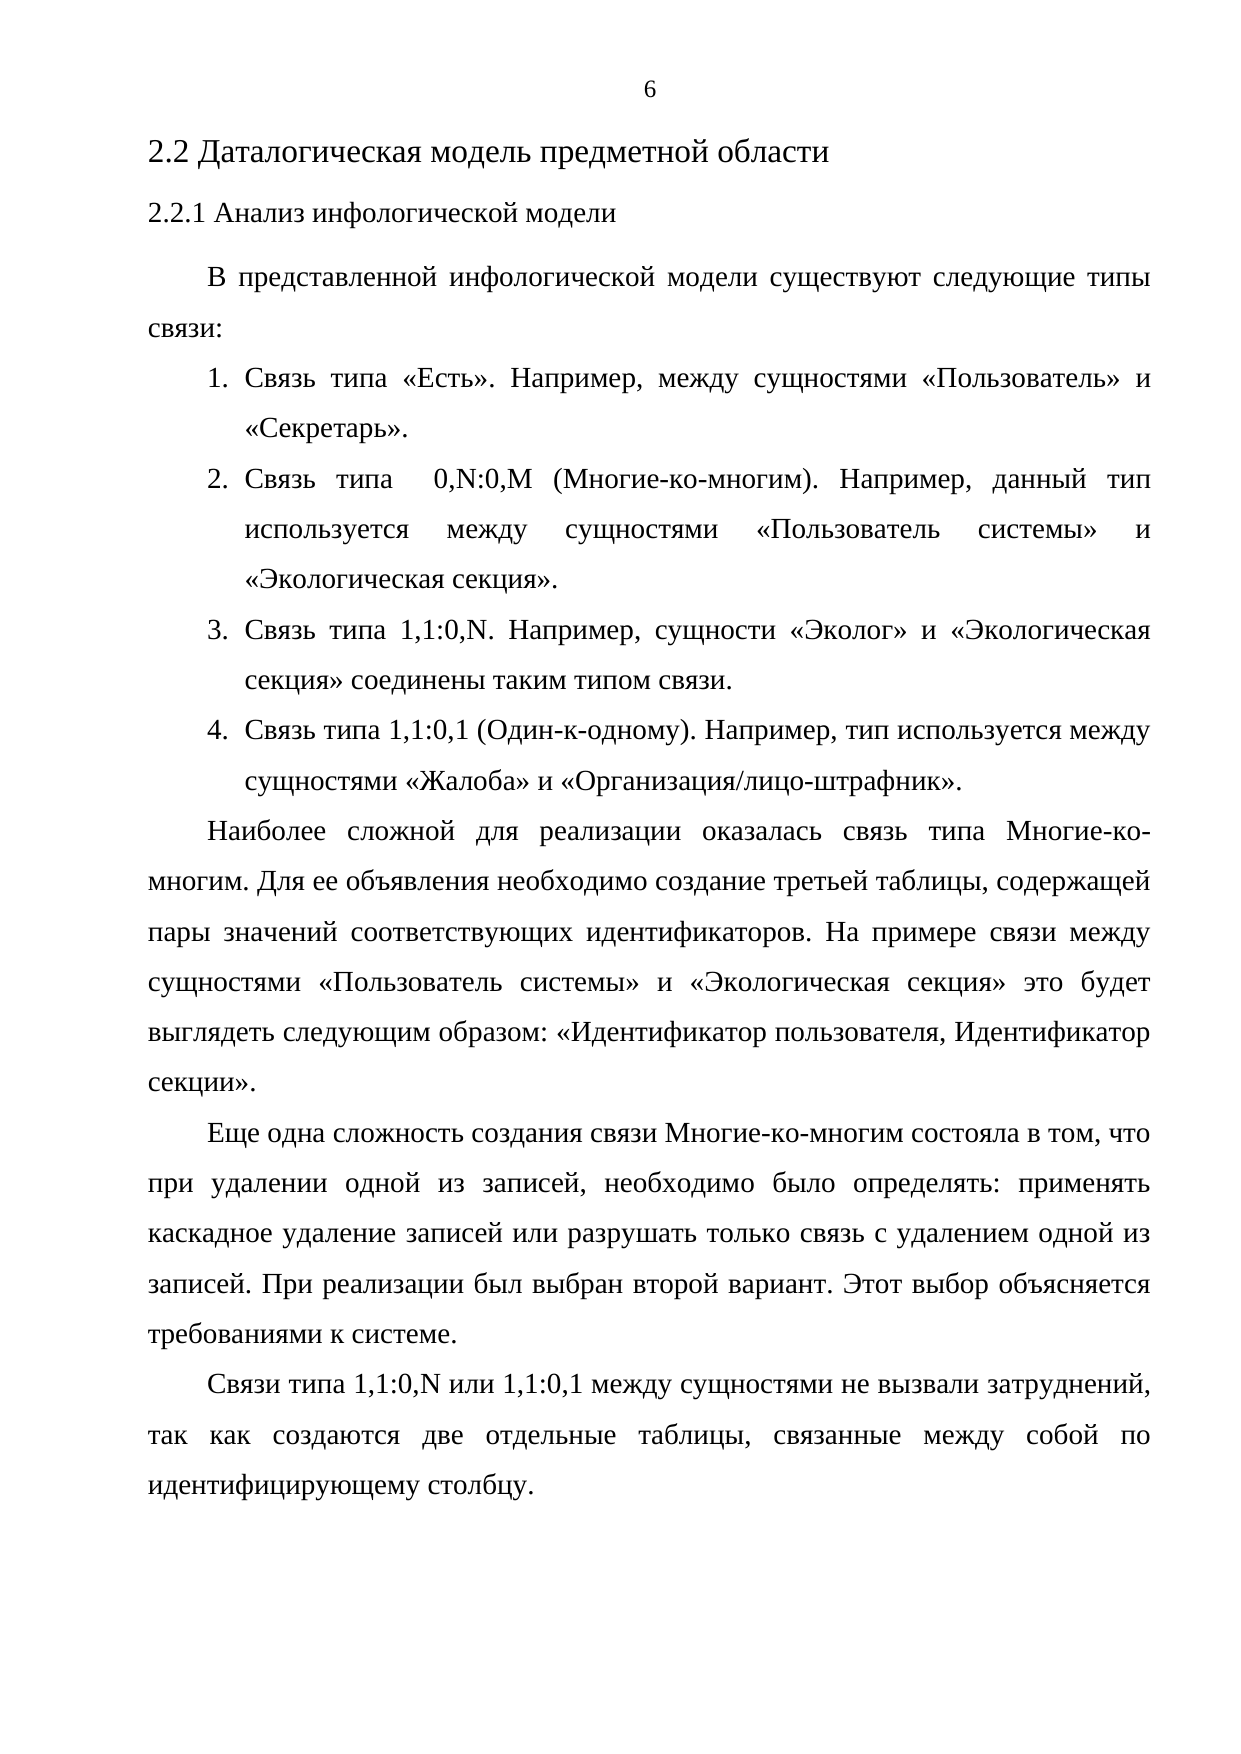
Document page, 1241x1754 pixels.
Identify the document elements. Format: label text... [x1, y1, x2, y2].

subtitle 2.2.1 Анализ инфологической модели [148, 195, 1152, 228]
subtitle 2.2 Даталогическая модель предметной области [148, 131, 1152, 170]
list Связь типа 1,1:0,N. Например, сущности «Эколог» и «Экологическая секция» соединены таким типом связи. [207, 612, 1152, 696]
text В представленной инфологической модели существуют следующие типы связи: [148, 259, 1152, 343]
list Связь типа 0,N:0,M (Многие-ко-многим). Например, данный тип используется между сущностями «Пользователь системы» и «Экологическая секция». [207, 461, 1152, 595]
text Наиболее сложной для реализации оказалась связь типа Многие-ко-многим. Для ее объявления необходимо создание третьей таблицы, содержащей пары значений соответствующих идентификаторов. На примере связи между сущностями «Пользователь системы» и «Экологическая секция» это будет выглядеть следующим образом: «Идентификатор пользователя, Идентификатор секции». [148, 813, 1152, 1098]
list Связь типа «Есть». Например, между сущностями «Пользователь» и «Секретарь». [207, 360, 1152, 444]
list Связь типа 1,1:0,1 (Один-к-одному). Например, тип используется между сущностями «Жалоба» и «Организация/лицо-штрафник». [207, 712, 1152, 796]
text Связи типа 1,1:0,N или 1,1:0,1 между сущностями не вызвали затруднений, так как создаются две отдельные таблицы, связанные между собой по идентифицирующему столбцу. [148, 1366, 1152, 1501]
text Еще одна сложность создания связи Многие-ко-многим состояла в том, что при удалении одной из записей, необходимо было определять: применять каскадное удаление записей или разрушать только связь с удалением одной из записей. При реализации был выбран второй вариант. Этот выбор объясняется требованиями к системе. [148, 1115, 1152, 1350]
